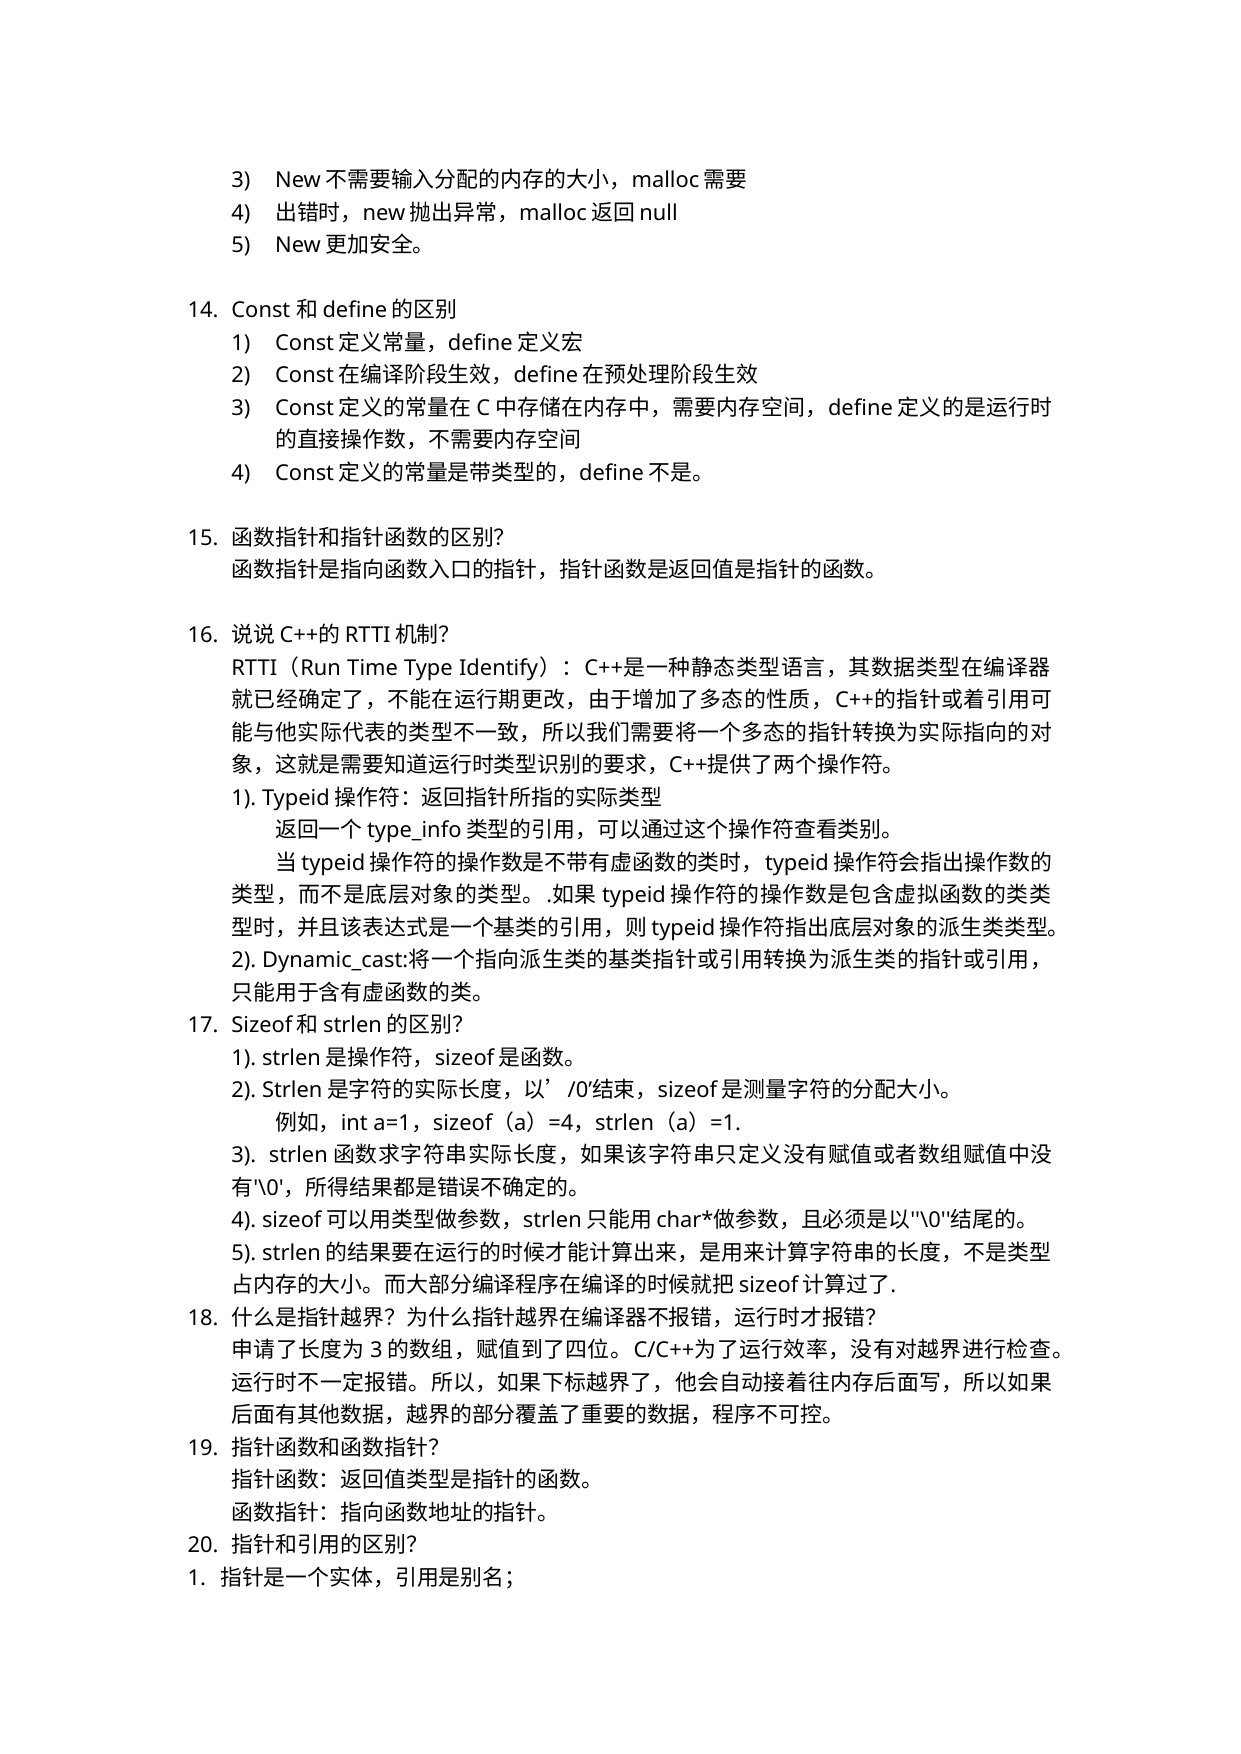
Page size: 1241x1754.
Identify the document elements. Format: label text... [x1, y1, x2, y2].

list 出错时，new抛出异常，malloc返回null [231, 194, 1053, 227]
list Const 和define的区别 [187, 292, 1053, 324]
list RTTI（Run Time Type Identify）：C++是一种静态类型语言，其数据类型在编译器就已经确定了，不能在运行期更改，由于增加了多态的性质，C++的指针或着引用可能与他实际代表的类型不一致，所以我们需要将一个多态的指针转换为实际指向的对象，这就是需要知道运行时类型识别的要求，C++提供了两个操作符。 [231, 649, 1053, 779]
list 1). Typeid操作符：返回指针所指的实际类型 [231, 779, 1053, 812]
list New不需要输入分配的内存的大小，malloc需要 [231, 162, 1053, 194]
list 指针函数：返回值类型是指针的函数。 [231, 1462, 1053, 1494]
list 函数指针和指针函数的区别？ [187, 519, 1053, 552]
list 2). Dynamic_cast:将一个指向派生类的基类指针或引用转换为派生类的指针或引用，只能用于含有虚函数的类。 [231, 942, 1053, 1007]
list 当typeid操作符的操作数是不带有虚函数的类时，typeid操作符会指出操作数的类型，而不是底层对象的类型。.如果typeid操作符的操作数是包含虚拟函数的类类型时，并且该表达式是一个基类的引用，则typeid操作符指出底层对象的派生类类型。 [231, 844, 1053, 942]
list Const定义的常量是带类型的，define不是。 [231, 454, 1053, 487]
list 指针和引用的区别？ [187, 1527, 1053, 1559]
list 1). strlen是操作符，sizeof是函数。 [231, 1039, 1053, 1072]
list 指针是一个实体，引用是别名； [187, 1559, 1053, 1592]
list 4). sizeof可以用类型做参数，strlen只能用char*做参数，且必须是以''\0''结尾的。 [231, 1202, 1053, 1234]
list 5). strlen的结果要在运行的时候才能计算出来，是用来计算字符串的长度，不是类型占内存的大小。而大部分编译程序在编译的时候就把sizeof计算过了. [231, 1234, 1053, 1299]
list 例如，int a=1，sizeof（a）=4，strlen（a）=1. [231, 1104, 1053, 1137]
list Const定义常量，define定义宏 [231, 324, 1053, 357]
list 3). strlen函数求字符串实际长度，如果该字符串只定义没有赋值或者数组赋值中没有'\0'，所得结果都是错误不确定的。 [231, 1137, 1053, 1202]
list Const定义的常量在C中存储在内存中，需要内存空间，define定义的是运行时的直接操作数，不需要内存空间 [231, 389, 1053, 454]
list New更加安全。 [231, 227, 1053, 259]
list 返回一个type_info类型的引用，可以通过这个操作符查看类别。 [231, 812, 1053, 844]
list 申请了长度为3的数组，赋值到了四位。C/C++为了运行效率，没有对越界进行检查。运行时不一定报错。所以，如果下标越界了，他会自动接着往内存后面写，所以如果后面有其他数据，越界的部分覆盖了重要的数据，程序不可控。 [231, 1332, 1053, 1429]
list Const在编译阶段生效，define在预处理阶段生效 [231, 357, 1053, 389]
list 2). Strlen是字符的实际长度，以’/0’结束，sizeof是测量字符的分配大小。 [231, 1072, 1053, 1104]
list 说说C++的RTTI机制？ [187, 617, 1053, 649]
list Sizeof和strlen的区别？ [187, 1007, 1053, 1039]
list 什么是指针越界？为什么指针越界在编译器不报错，运行时才报错？ [187, 1299, 1053, 1332]
list 指针函数和函数指针？ [187, 1429, 1053, 1462]
list 函数指针是指向函数入口的指针，指针函数是返回值是指针的函数。 [231, 552, 1053, 584]
list 函数指针：指向函数地址的指针。 [231, 1494, 1053, 1527]
